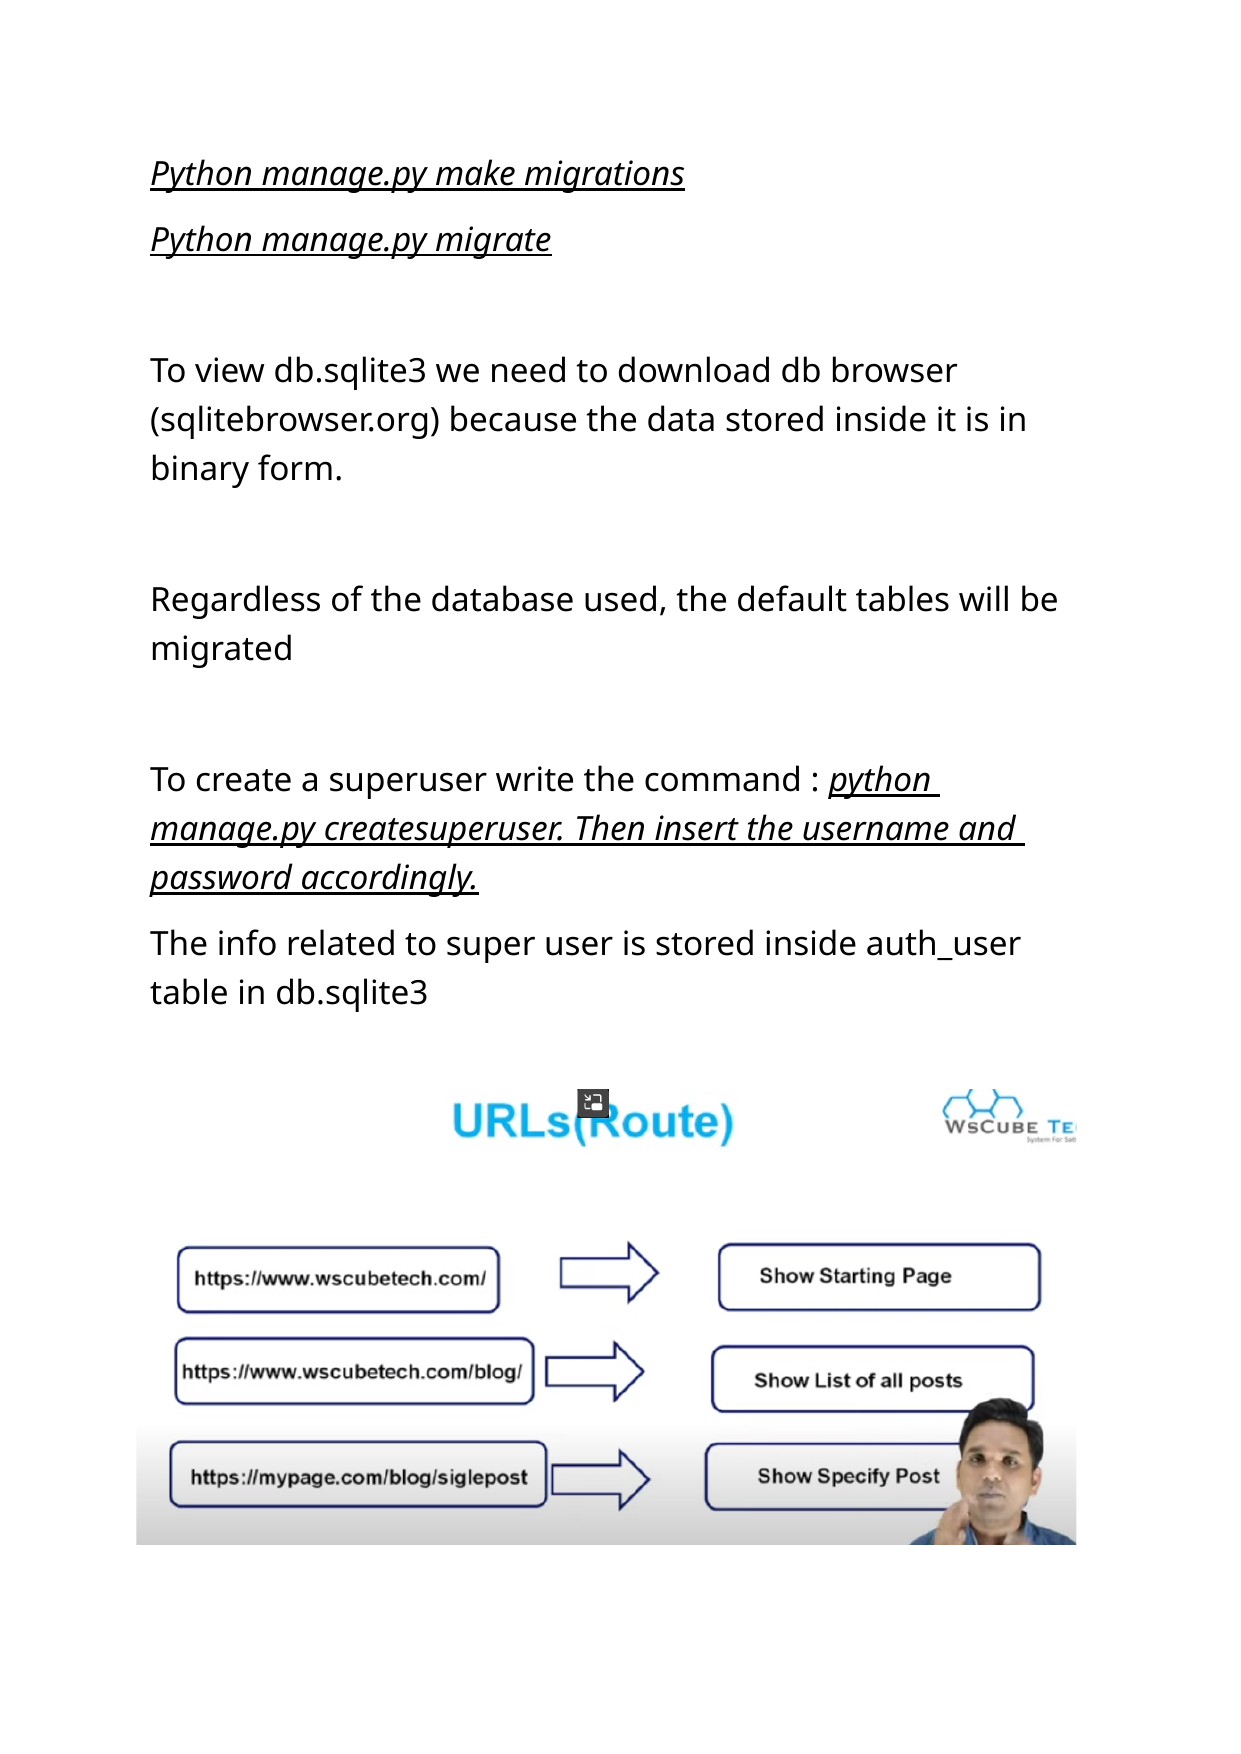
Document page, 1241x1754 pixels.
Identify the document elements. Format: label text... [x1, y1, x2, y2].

text To create a superuser write the command : python manage.py createsuperuser. Then insert the username and password accordingly. [150, 756, 1090, 899]
text To view db.sqlite3 we need to download db browser (sqlitebrowser.org) because the data stored inside it is in binary form. [150, 347, 1090, 490]
text Regardless of the database used, the default tables will be migrated [150, 576, 1090, 670]
text Python manage.py make migrations [150, 150, 1090, 195]
text Python manage.py migrate [150, 216, 1090, 261]
text The info related to super user is stored inside auth_user table in db.sqlite3 [150, 920, 1090, 1014]
